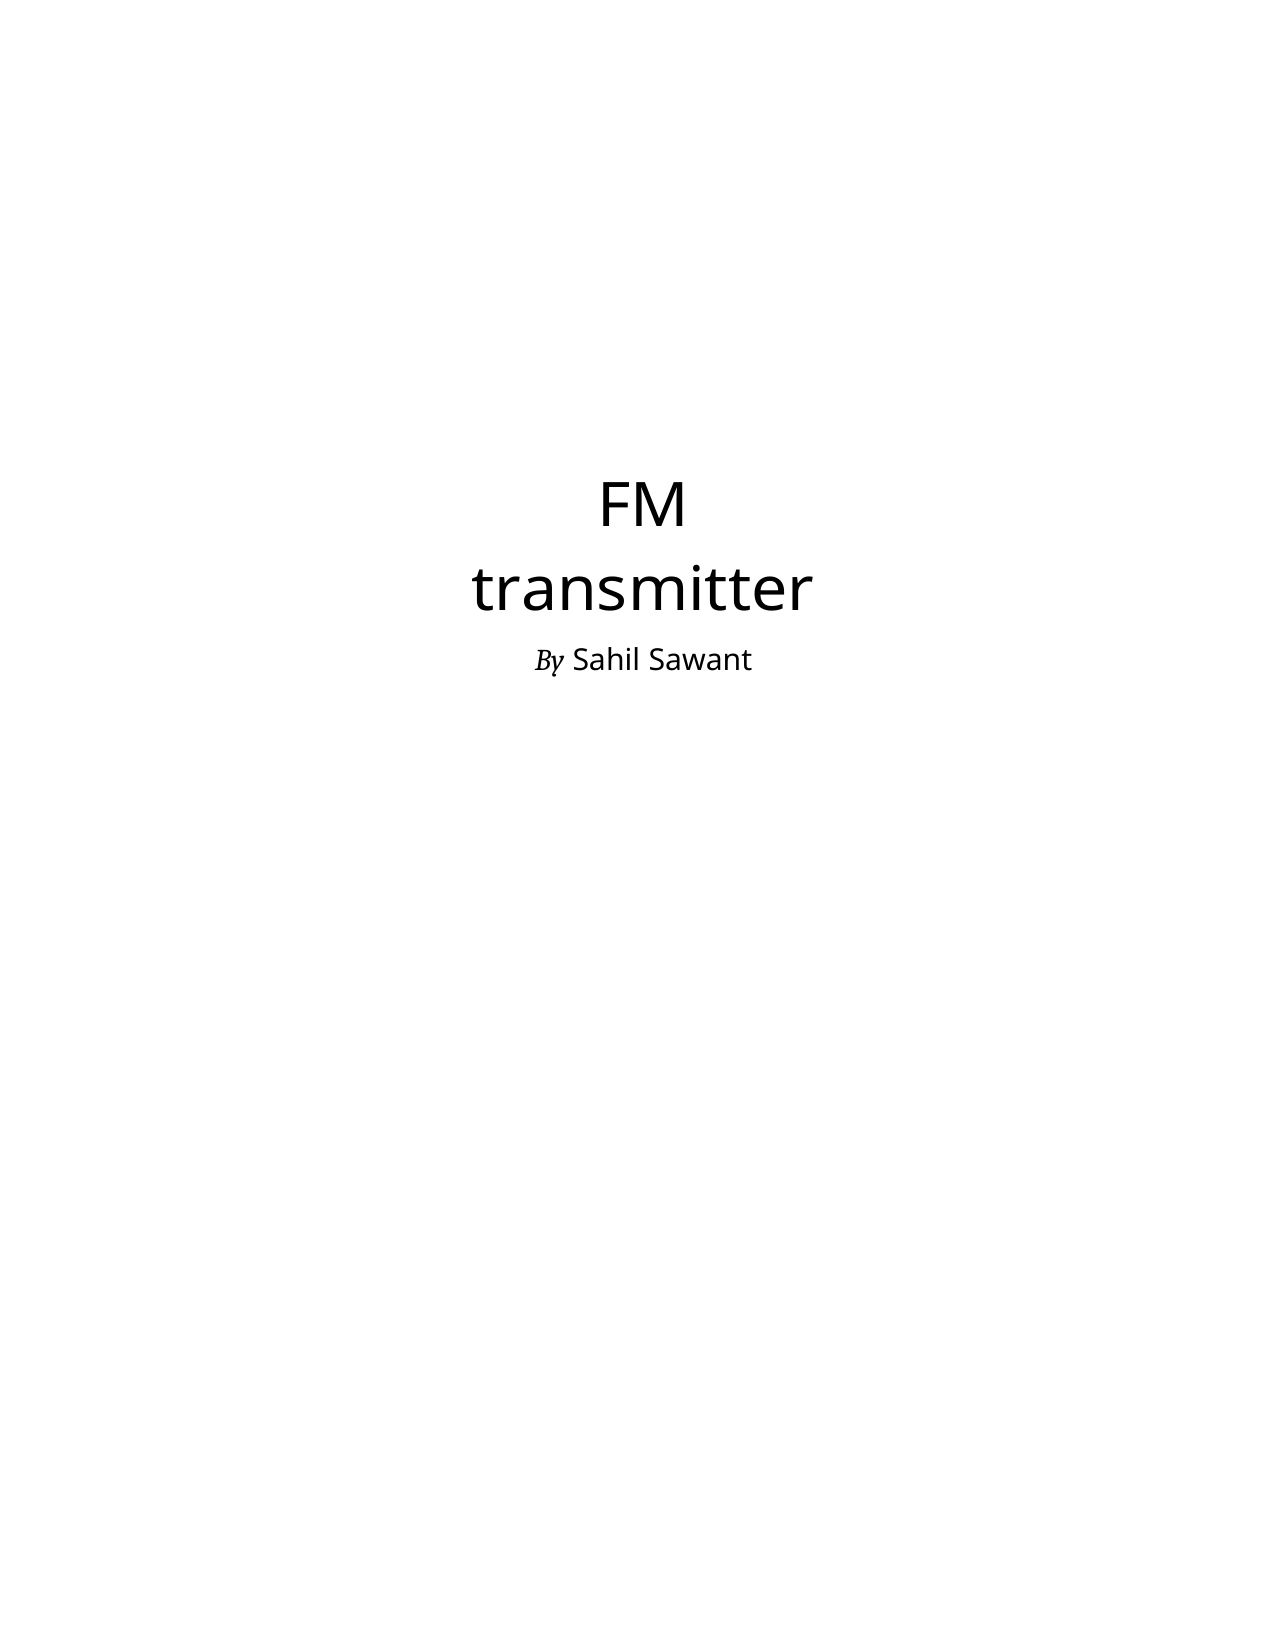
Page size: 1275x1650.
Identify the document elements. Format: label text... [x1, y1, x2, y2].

text FM transmitter [431, 461, 854, 628]
text By Sahil Sawant [431, 638, 855, 679]
